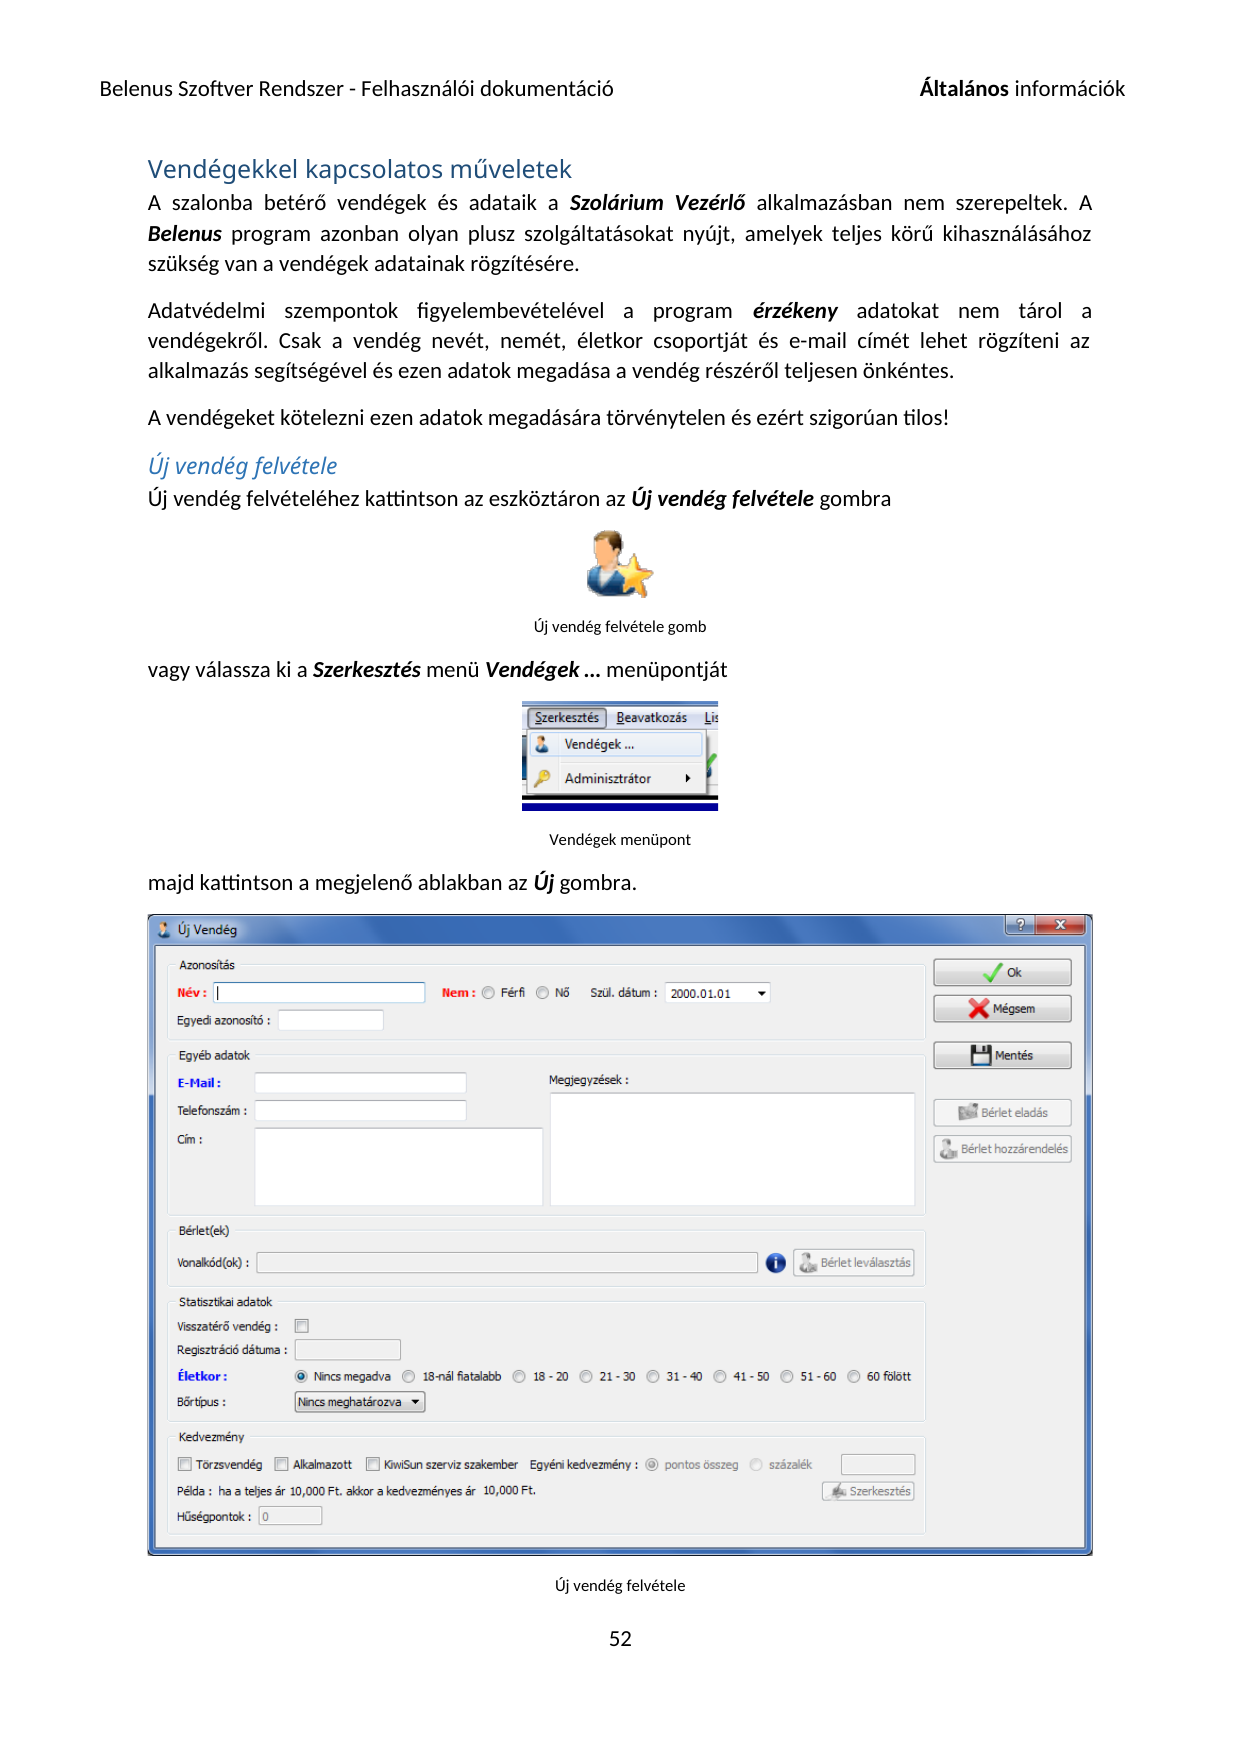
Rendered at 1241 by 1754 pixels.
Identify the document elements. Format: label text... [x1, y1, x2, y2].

text Vendégek menüpont [148, 829, 1093, 849]
text vagy válassza ki a Szerkesztés menü Vendégek … menüpontját [148, 655, 1093, 683]
text Új vendég felvétele gomb [148, 616, 1093, 637]
text majd kattintson a megjelenő ablakban az Új gombra. [148, 868, 1093, 896]
subtitle Új vendég felvétele [148, 450, 1093, 481]
picture [586, 530, 654, 598]
text A szalonba betérő vendégek és adataik a Szolárium Vezérlő alkalmazásban nem szerepeltek. A Belenus program azonban olyan plusz szolgáltatásokat nyújt, amelyek teljes körű kihasználásához szükség van a vendégek adatainak rögzítésére. [148, 188, 1093, 277]
picture [522, 701, 719, 811]
picture [147, 914, 1093, 1556]
text Adatvédelmi szempontok figyelembevételével a program érzékeny adatokat nem tárol a vendégekről. Csak a vendég nevét, nemét, életkor csoportját és e-mail címét lehet rögzíteni az alkalmazás segítségével és ezen adatok megadása a vendég részéről teljesen önkéntes. [148, 296, 1093, 384]
text Új vendég felvételéhez kattintson az eszköztáron az Új vendég felvétele gombra [148, 484, 1093, 512]
text Új vendég felvétele [148, 1575, 1093, 1595]
text A vendégeket kötelezni ezen adatok megadására törvénytelen és ezért szigorúan tilos! [148, 403, 1093, 431]
subtitle Vendégekkel kapcsolatos műveletek [148, 152, 1093, 186]
